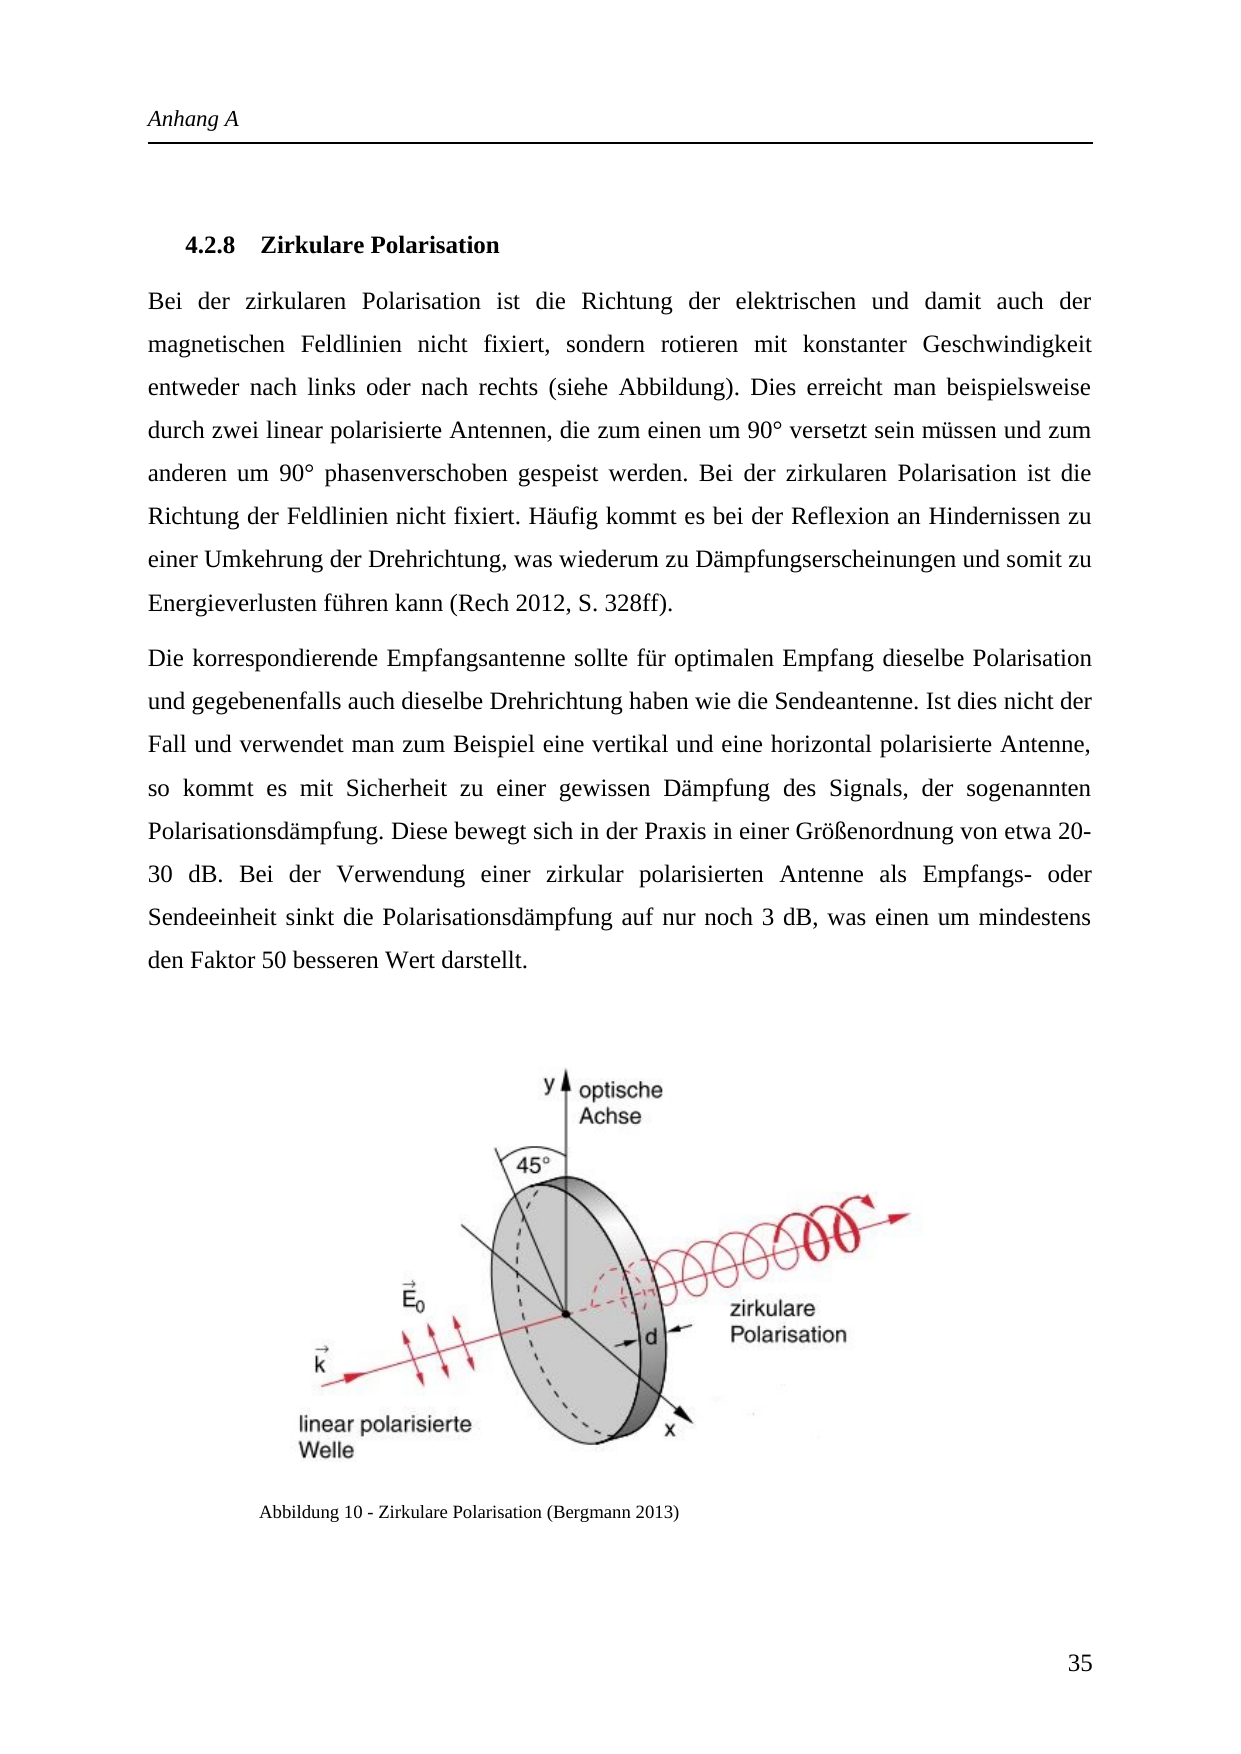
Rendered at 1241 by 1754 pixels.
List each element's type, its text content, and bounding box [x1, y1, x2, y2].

text Die korrespondierende Empfangsantenne sollte für optimalen Empfang dieselbe Polarisation und gegebenenfalls auch dieselbe Drehrichtung haben wie die Sendeantenne. Ist dies nicht der Fall und verwendet man zum Beispiel eine vertikal und eine horizontal polarisierte Antenne, so kommt es mit Sicherheit zu einer gewissen Dämpfung des Signals, der sogenannten Polarisationsdämpfung. Diese bewegt sich in der Praxis in einer Größenordnung von etwa 20-30 dB. Bei der Verwendung einer zirkular polarisierten Antenne als Empfangs- oder Sendeeinheit sinkt die Polarisationsdämpfung auf nur noch 3 dB, was einen um mindestens den Faktor 50 besseren Wert darstellt. [148, 643, 1093, 974]
subtitle Zirkulare Polarisation [185, 230, 1093, 259]
text Bei der zirkularen Polarisation ist die Richtung der elektrischen und damit auch der magnetischen Feldlinien nicht fixiert, sondern rotieren mit konstanter Geschwindigkeit entweder nach links oder nach rechts (siehe Abbildung). Dies erreicht man beispielsweise durch zwei linear polarisierte Antennen, die zum einen um 90° versetzt sein müssen und zum anderen um 90° phasenverschoben gespeist werden. Bei der zirkularen Polarisation ist die Richtung der Feldlinien nicht fixiert. Häufig kommt es bei der Reflexion an Hindernissen zu einer Umkehrung der Drehrichtung, was wiederum zu Dämpfungserscheinungen und somit zu Energieverlusten führen kann (Rech 2012, S. 328ff). [148, 286, 1093, 616]
picture [289, 1056, 951, 1462]
text Abbildung 10 - Zirkulare Polarisation (Bergmann 2013) [221, 1501, 1093, 1522]
